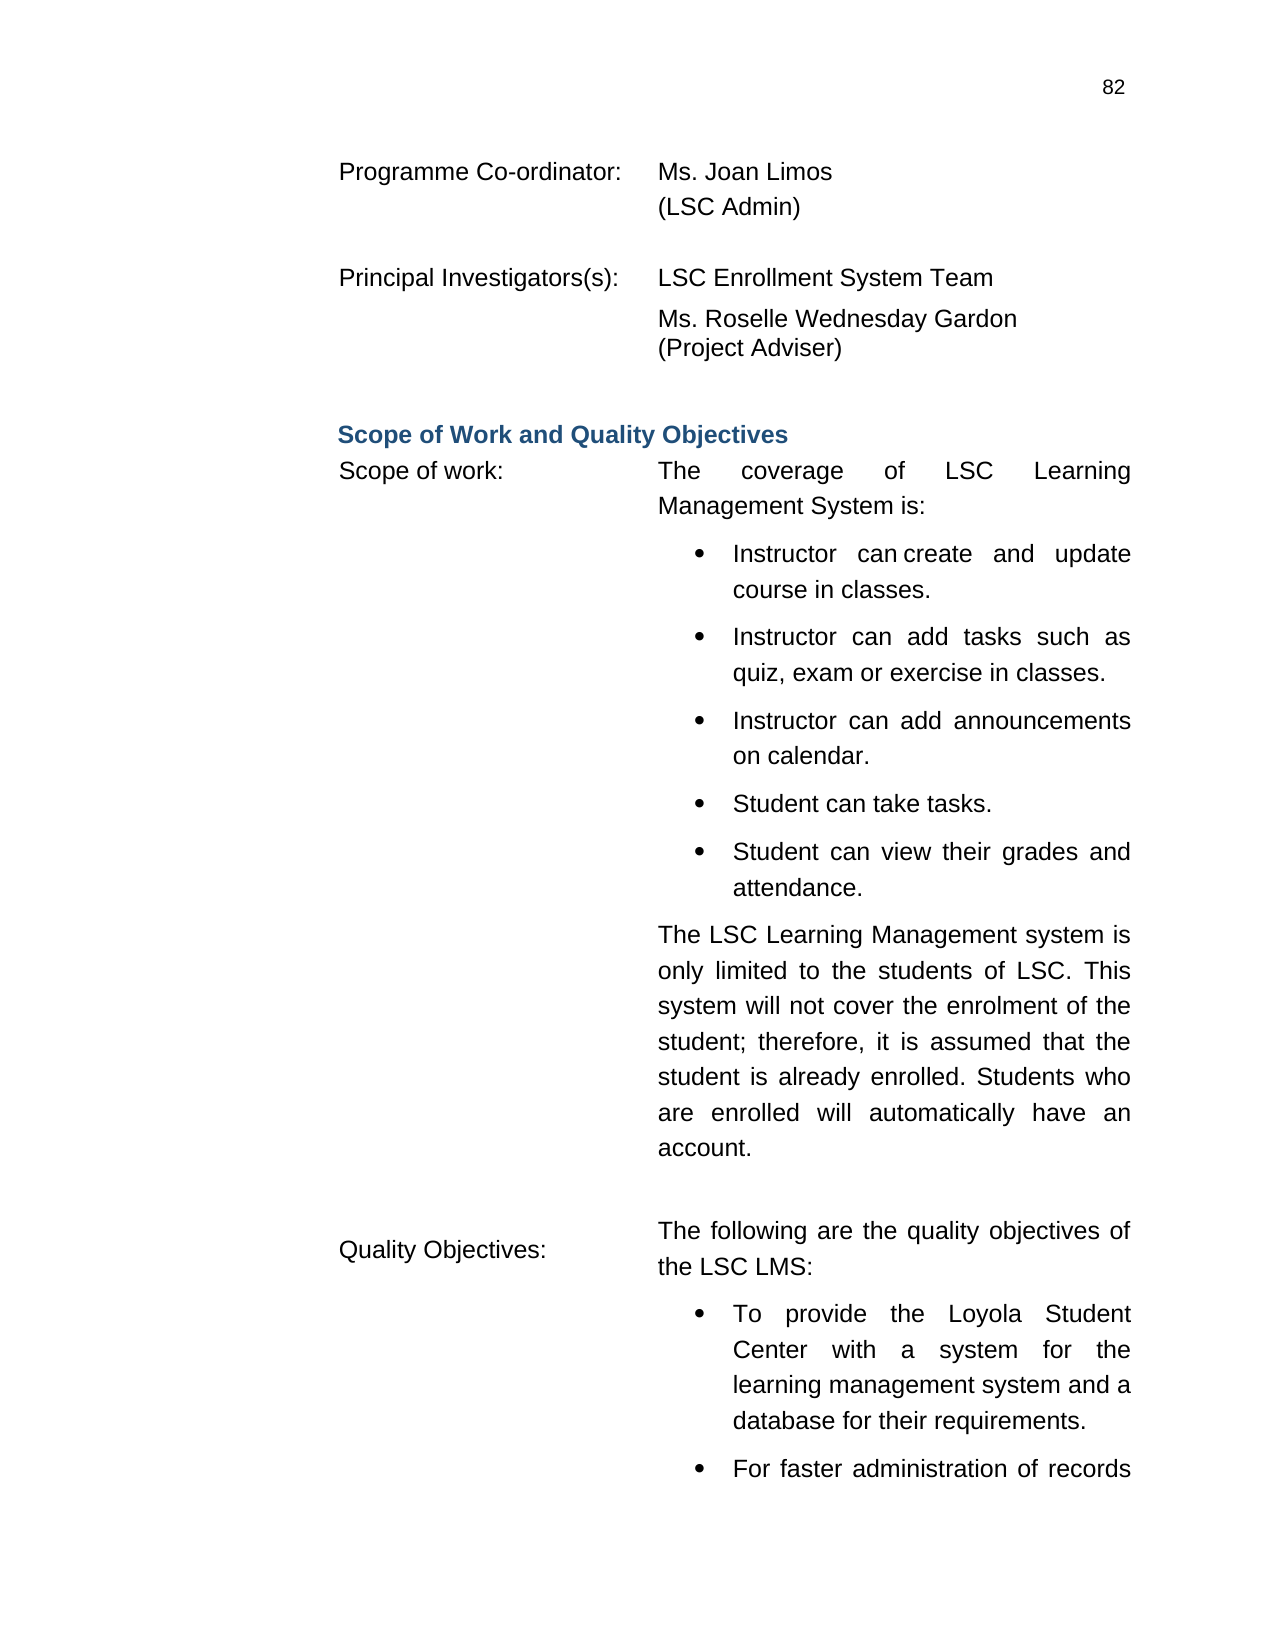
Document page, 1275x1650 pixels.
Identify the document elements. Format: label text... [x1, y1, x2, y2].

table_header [646, 449, 1143, 1482]
table_cell Principal Investigators(s): [327, 256, 646, 409]
table_cell Ms. Joan Limos (LSC Admin) [646, 150, 1143, 256]
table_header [327, 449, 646, 1482]
subtitle Scope of Work and Quality Objectives [337, 414, 1125, 449]
table_cell Programme Co-ordinator: [327, 150, 646, 256]
table_cell LSC Enrollment System Team Ms. Roselle Wednesday Gardon (Project Adviser) [646, 256, 1143, 409]
